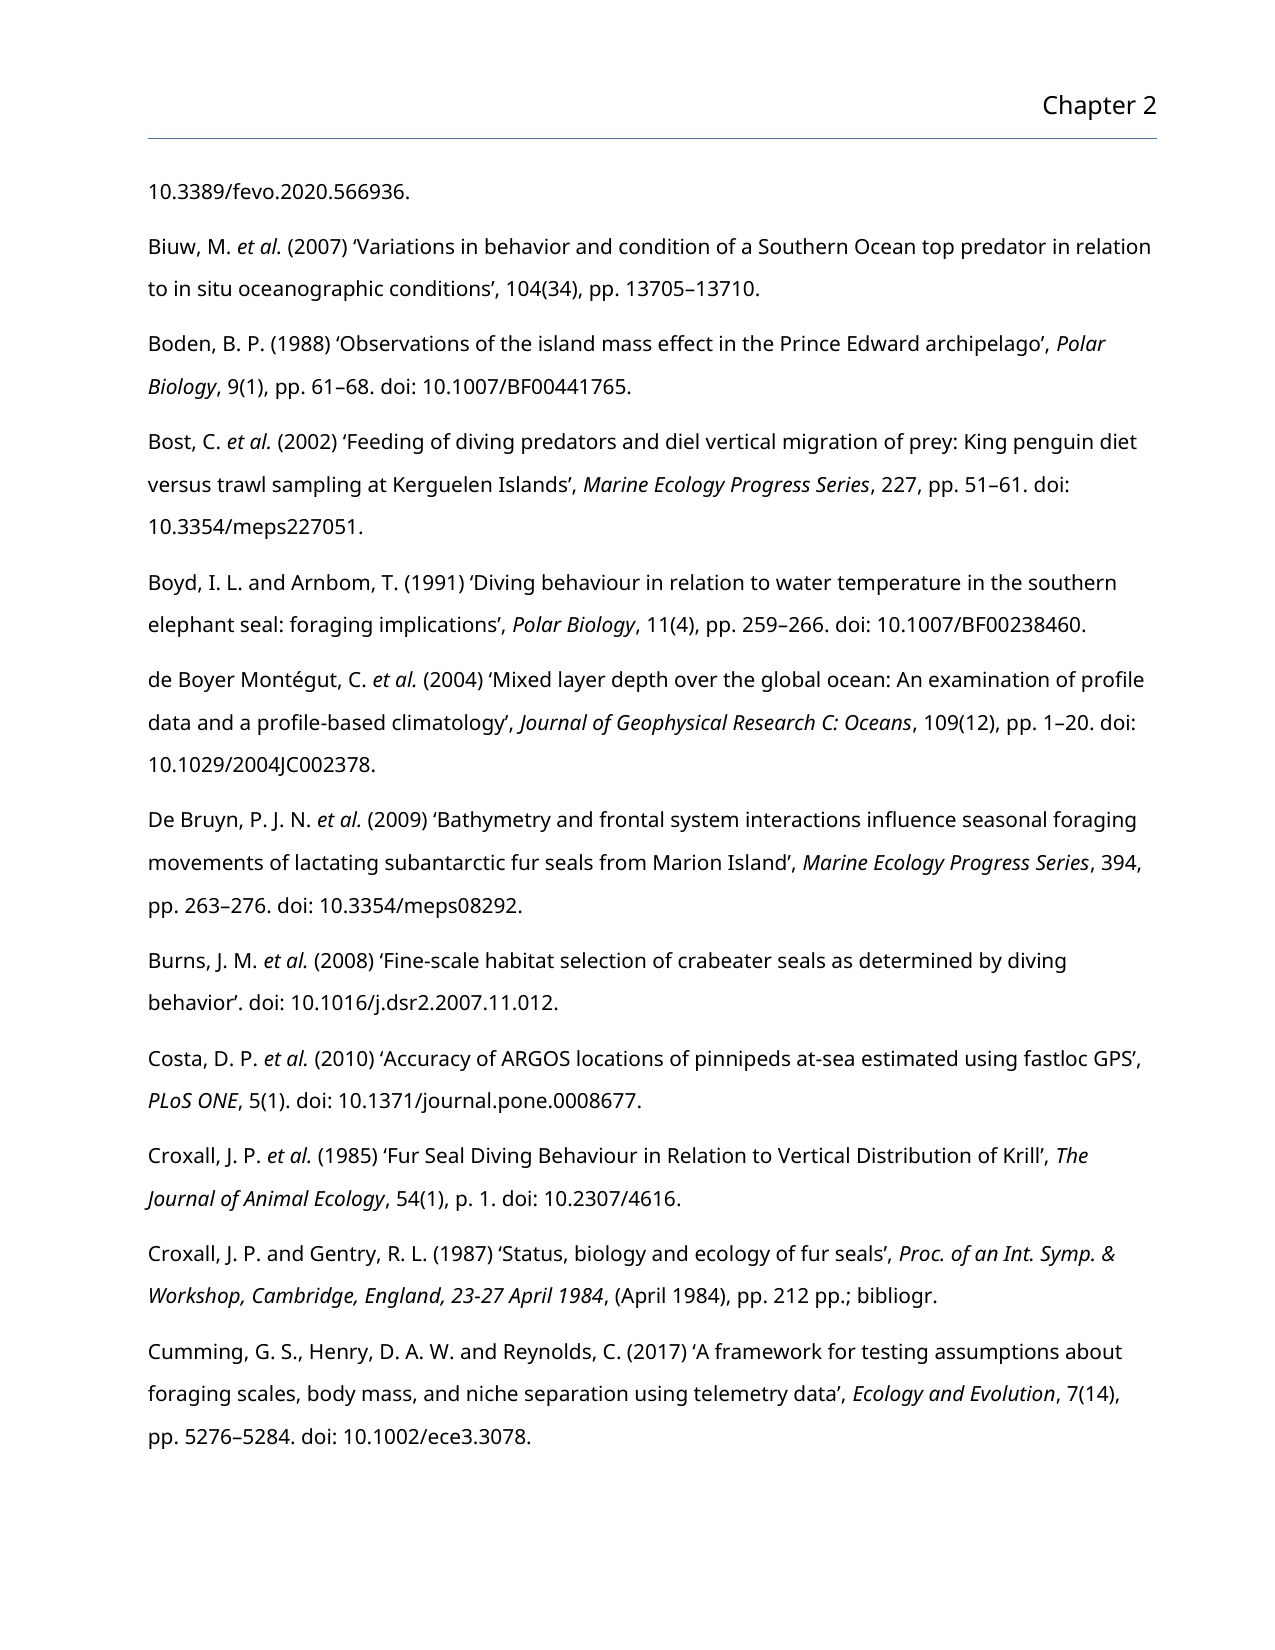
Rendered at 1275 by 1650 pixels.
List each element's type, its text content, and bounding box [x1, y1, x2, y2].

text de Boyer Montégut, C. et al. (2004) ‘Mixed layer depth over the global ocean: An examination of profile data and a profile-based climatology’, Journal of Geophysical Research C: Oceans, 109(12), pp. 1–20. doi: 10.1029/2004JC002378. [148, 665, 1157, 779]
text Bost, C. et al. (2002) ‘Feeding of diving predators and diel vertical migration of prey: King penguin diet versus trawl sampling at Kerguelen Islands’, Marine Ecology Progress Series, 227, pp. 51–61. doi: 10.3354/meps227051. [148, 427, 1157, 541]
text Biuw, M. et al. (2007) ‘Variations in behavior and condition of a Southern Ocean top predator in relation to in situ oceanographic conditions’, 104(34), pp. 13705–13710. [148, 232, 1157, 303]
text Burns, J. M. et al. (2008) ‘Fine-scale habitat selection of crabeater seals as determined by diving behavior’. doi: 10.1016/j.dsr2.2007.11.012. [148, 946, 1157, 1017]
text De Bruyn, P. J. N. et al. (2009) ‘Bathymetry and frontal system interactions influence seasonal foraging movements of lactating subantarctic fur seals from Marion Island’, Marine Ecology Progress Series, 394, pp. 263–276. doi: 10.3354/meps08292. [148, 806, 1157, 919]
text Costa, D. P. et al. (2010) ‘Accuracy of ARGOS locations of pinnipeds at-sea estimated using fastloc GPS’, PLoS ONE, 5(1). doi: 10.1371/journal.pone.0008677. [148, 1044, 1157, 1115]
text Croxall, J. P. and Gentry, R. L. (1987) ‘Status, biology and ecology of fur seals’, Proc. of an Int. Symp. & Workshop, Cambridge, England, 23-27 April 1984, (April 1984), pp. 212 pp.; bibliogr. [148, 1239, 1157, 1310]
text Boyd, I. L. and Arnbom, T. (1991) ‘Diving behaviour in relation to water temperature in the southern elephant seal: foraging implications’, Polar Biology, 11(4), pp. 259–266. doi: 10.1007/BF00238460. [148, 568, 1157, 639]
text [148, 177, 1157, 205]
text Cumming, G. S., Henry, D. A. W. and Reynolds, C. (2017) ‘A framework for testing assumptions about foraging scales, body mass, and niche separation using telemetry data’, Ecology and Evolution, 7(14), pp. 5276–5284. doi: 10.1002/ece3.3078. [148, 1337, 1157, 1450]
text Boden, B. P. (1988) ‘Observations of the island mass effect in the Prince Edward archipelago’, Polar Biology, 9(1), pp. 61–68. doi: 10.1007/BF00441765. [148, 329, 1157, 401]
text Croxall, J. P. et al. (1985) ‘Fur Seal Diving Behaviour in Relation to Vertical Distribution of Krill’, The Journal of Animal Ecology, 54(1), p. 1. doi: 10.2307/4616. [148, 1141, 1157, 1212]
